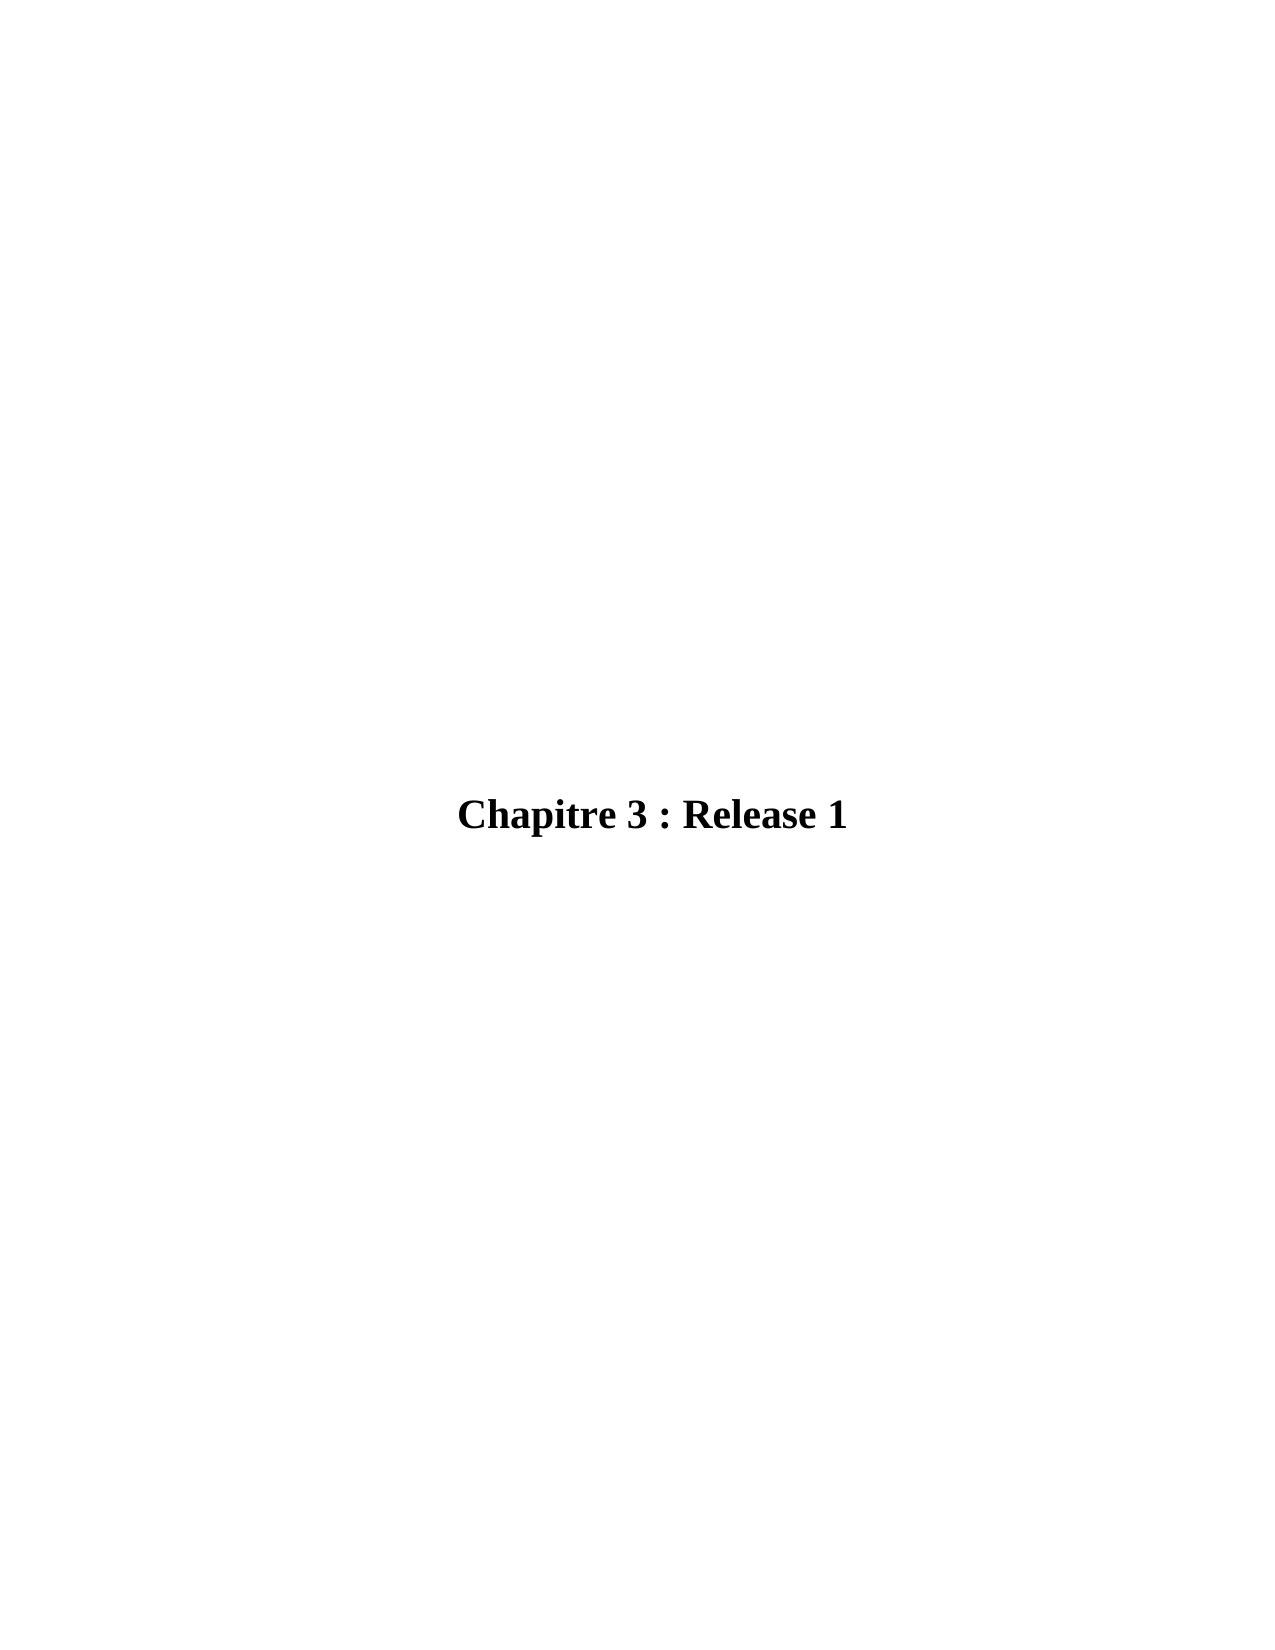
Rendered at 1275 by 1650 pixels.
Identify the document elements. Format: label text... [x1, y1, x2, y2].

subtitle Chapitre 3 : Release 1 [150, 789, 1125, 837]
